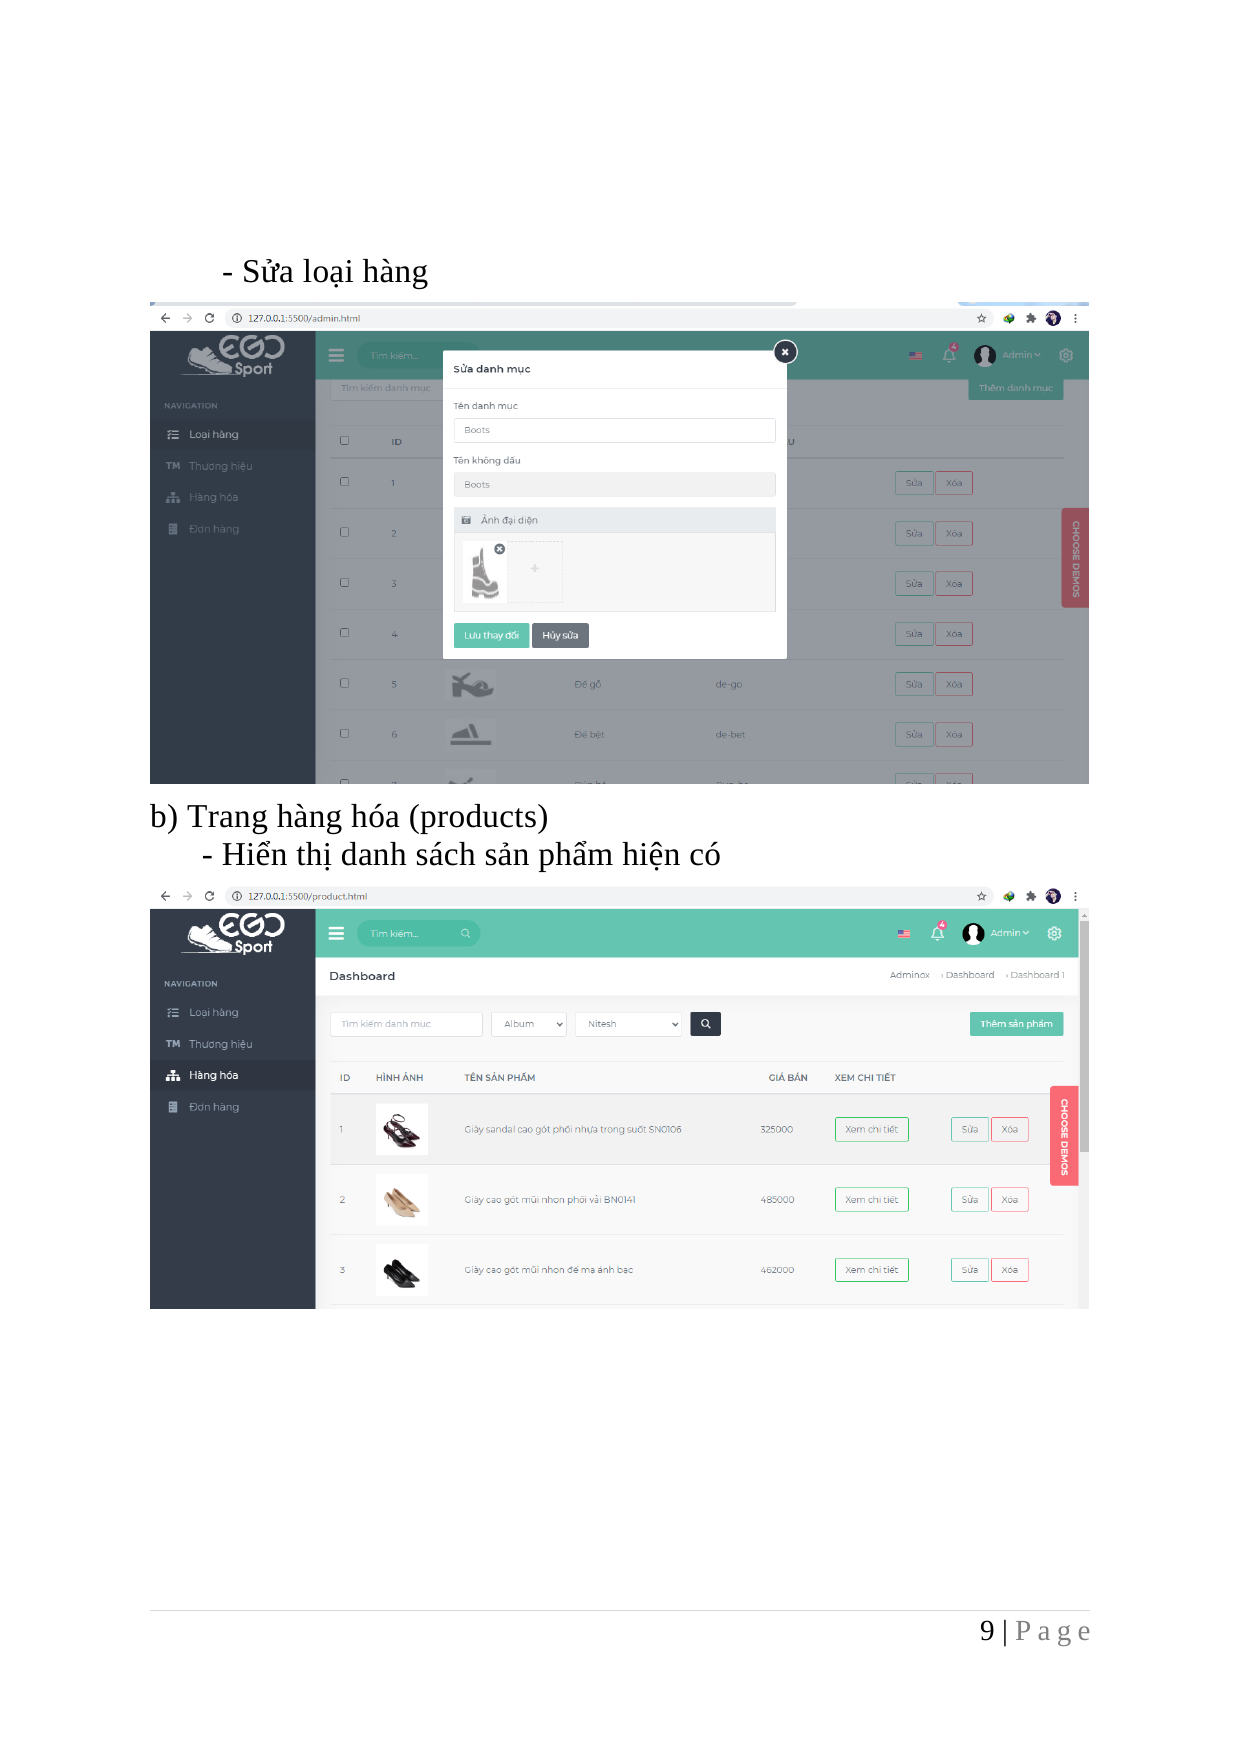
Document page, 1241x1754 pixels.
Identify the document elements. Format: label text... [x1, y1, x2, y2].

text b) Trang hàng hóa (products) - Hiển thị danh sách sản phẩm hiện có [150, 796, 1090, 873]
picture [150, 885, 1089, 1309]
picture [150, 302, 1089, 784]
text - Sửa loại hàng [222, 252, 1090, 290]
